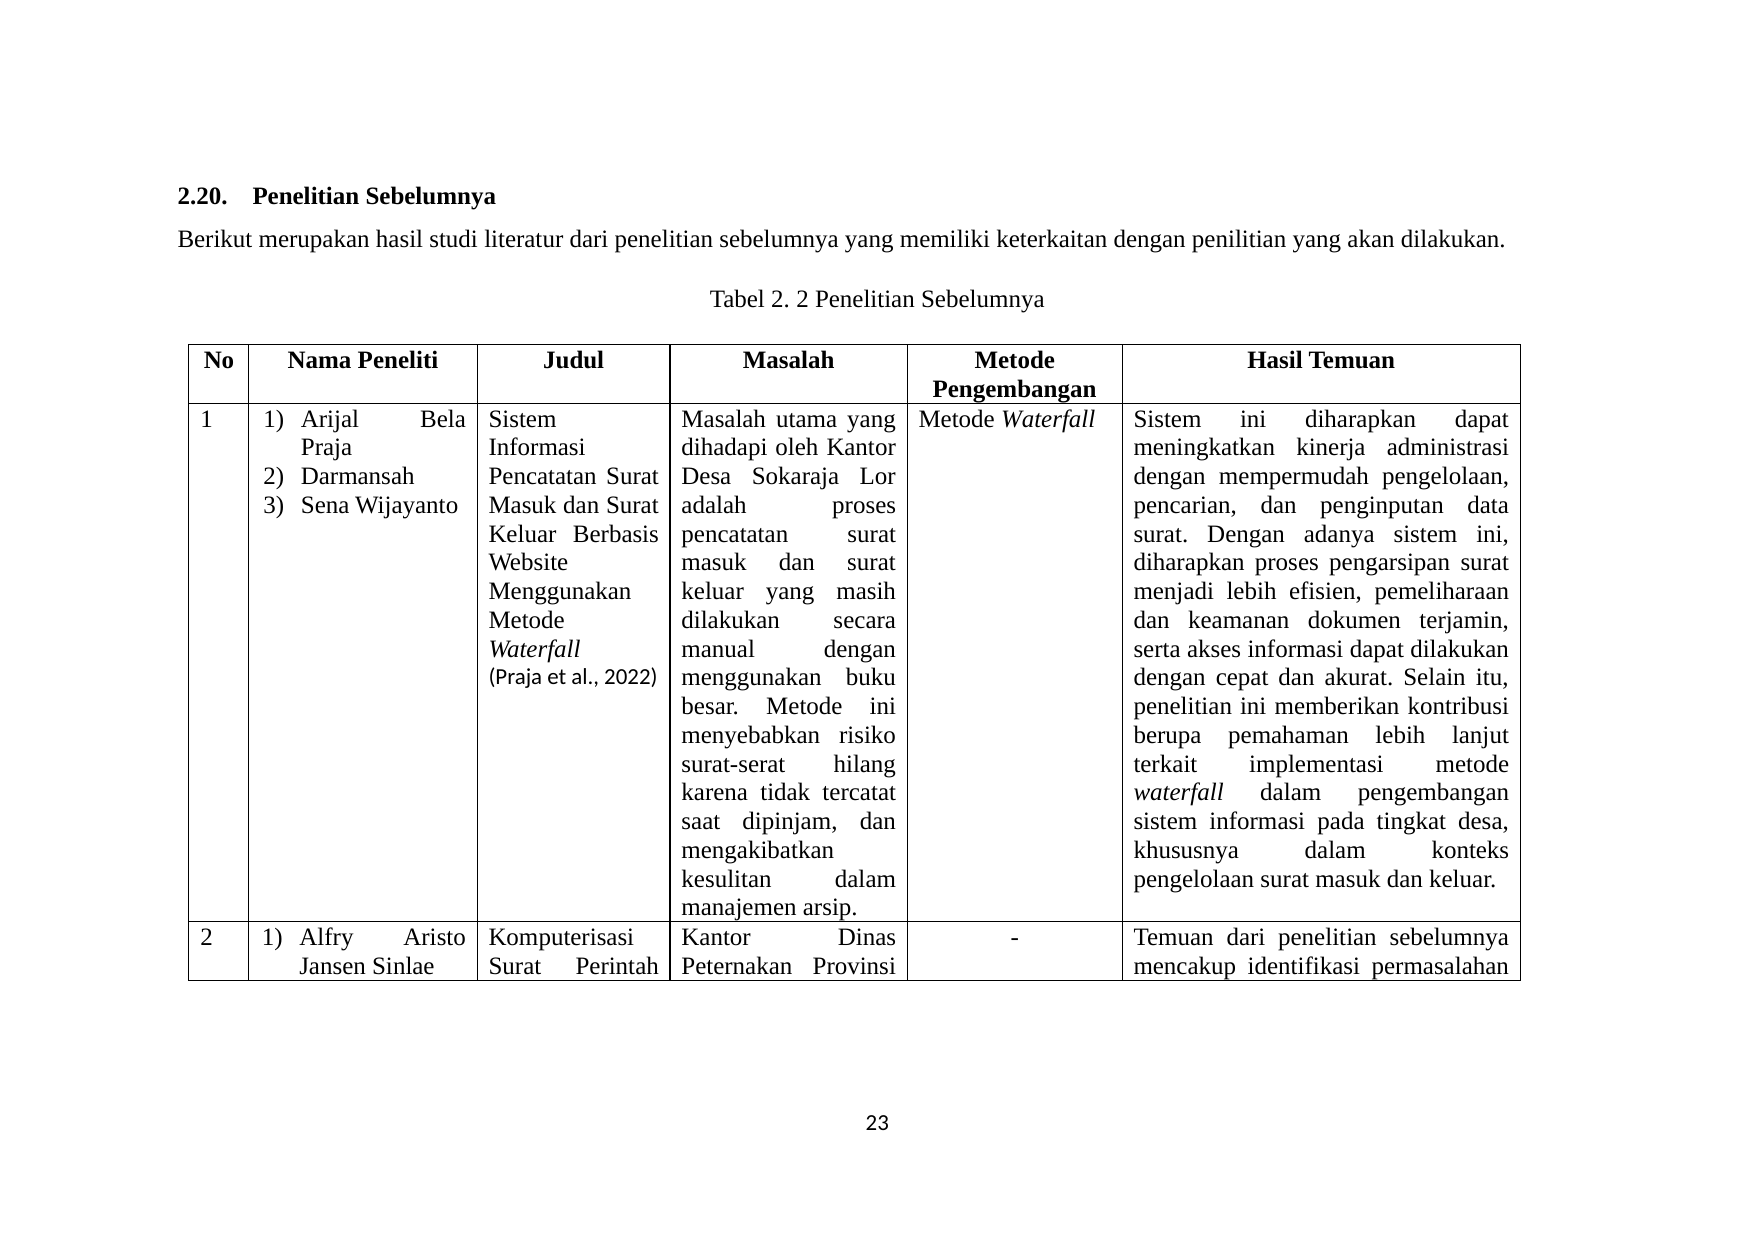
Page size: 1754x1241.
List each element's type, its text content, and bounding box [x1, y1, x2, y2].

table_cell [1123, 922, 1520, 980]
table_header Hasil Temuan [1123, 345, 1520, 403]
table_header Nama Peneliti [249, 345, 477, 403]
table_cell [671, 922, 907, 980]
table_cell Sistem ini diharapkan dapat meningkatkan kinerja administrasi dengan mempermudah pengelolaan, pencarian, dan penginputan data surat. Dengan adanya sistem ini, diharapkan proses pengarsipan surat menjadi lebih efisien, pemeliharaan dan keamanan dokumen terjamin, serta akses informasi dapat dilakukan dengan cepat dan akurat. Selain itu, penelitian ini memberikan kontribusi berupa pemahaman lebih lanjut terkait implementasi metode waterfall dalam pengembangan sistem informasi pada tingkat desa, khususnya dalam konteks pengelolaan surat masuk dan keluar. [1123, 404, 1520, 921]
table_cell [478, 922, 669, 980]
table_cell Alfry Aristo Jansen Sinlae [249, 922, 477, 980]
text Tabel 2. 2 Penelitian Sebelumnya [177, 284, 1577, 313]
table_cell 2 [189, 922, 248, 980]
text Berikut merupakan hasil studi literatur dari penelitian sebelumnya yang memiliki keterkaitan dengan penilitian yang akan dilakukan. [177, 224, 1577, 253]
table_header No [189, 345, 248, 403]
table_cell Sistem Informasi Pencatatan Surat Masuk dan Surat Keluar Berbasis Website Menggunakan Metode Waterfall [478, 404, 669, 921]
table_cell Arijal Bela Praja Darmansah Sena Wijayanto [249, 404, 477, 921]
table_header Masalah [671, 345, 907, 403]
table_header Metode Pengembangan [908, 345, 1122, 403]
table_cell 1 [189, 404, 248, 921]
table_cell Metode Waterfall [908, 404, 1122, 921]
table_cell - [908, 922, 1122, 980]
table_cell Masalah utama yang dihadapi oleh Kantor Desa Sokaraja Lor adalah proses pencatatan surat masuk dan surat keluar yang masih dilakukan secara manual dengan menggunakan buku besar. Metode ini menyebabkan risiko surat-serat hilang karena tidak tercatat saat dipinjam, dan mengakibatkan kesulitan dalam manajemen arsip. [671, 404, 907, 921]
table_header Judul [478, 345, 669, 403]
subtitle Penelitian Sebelumnya [177, 181, 1577, 210]
